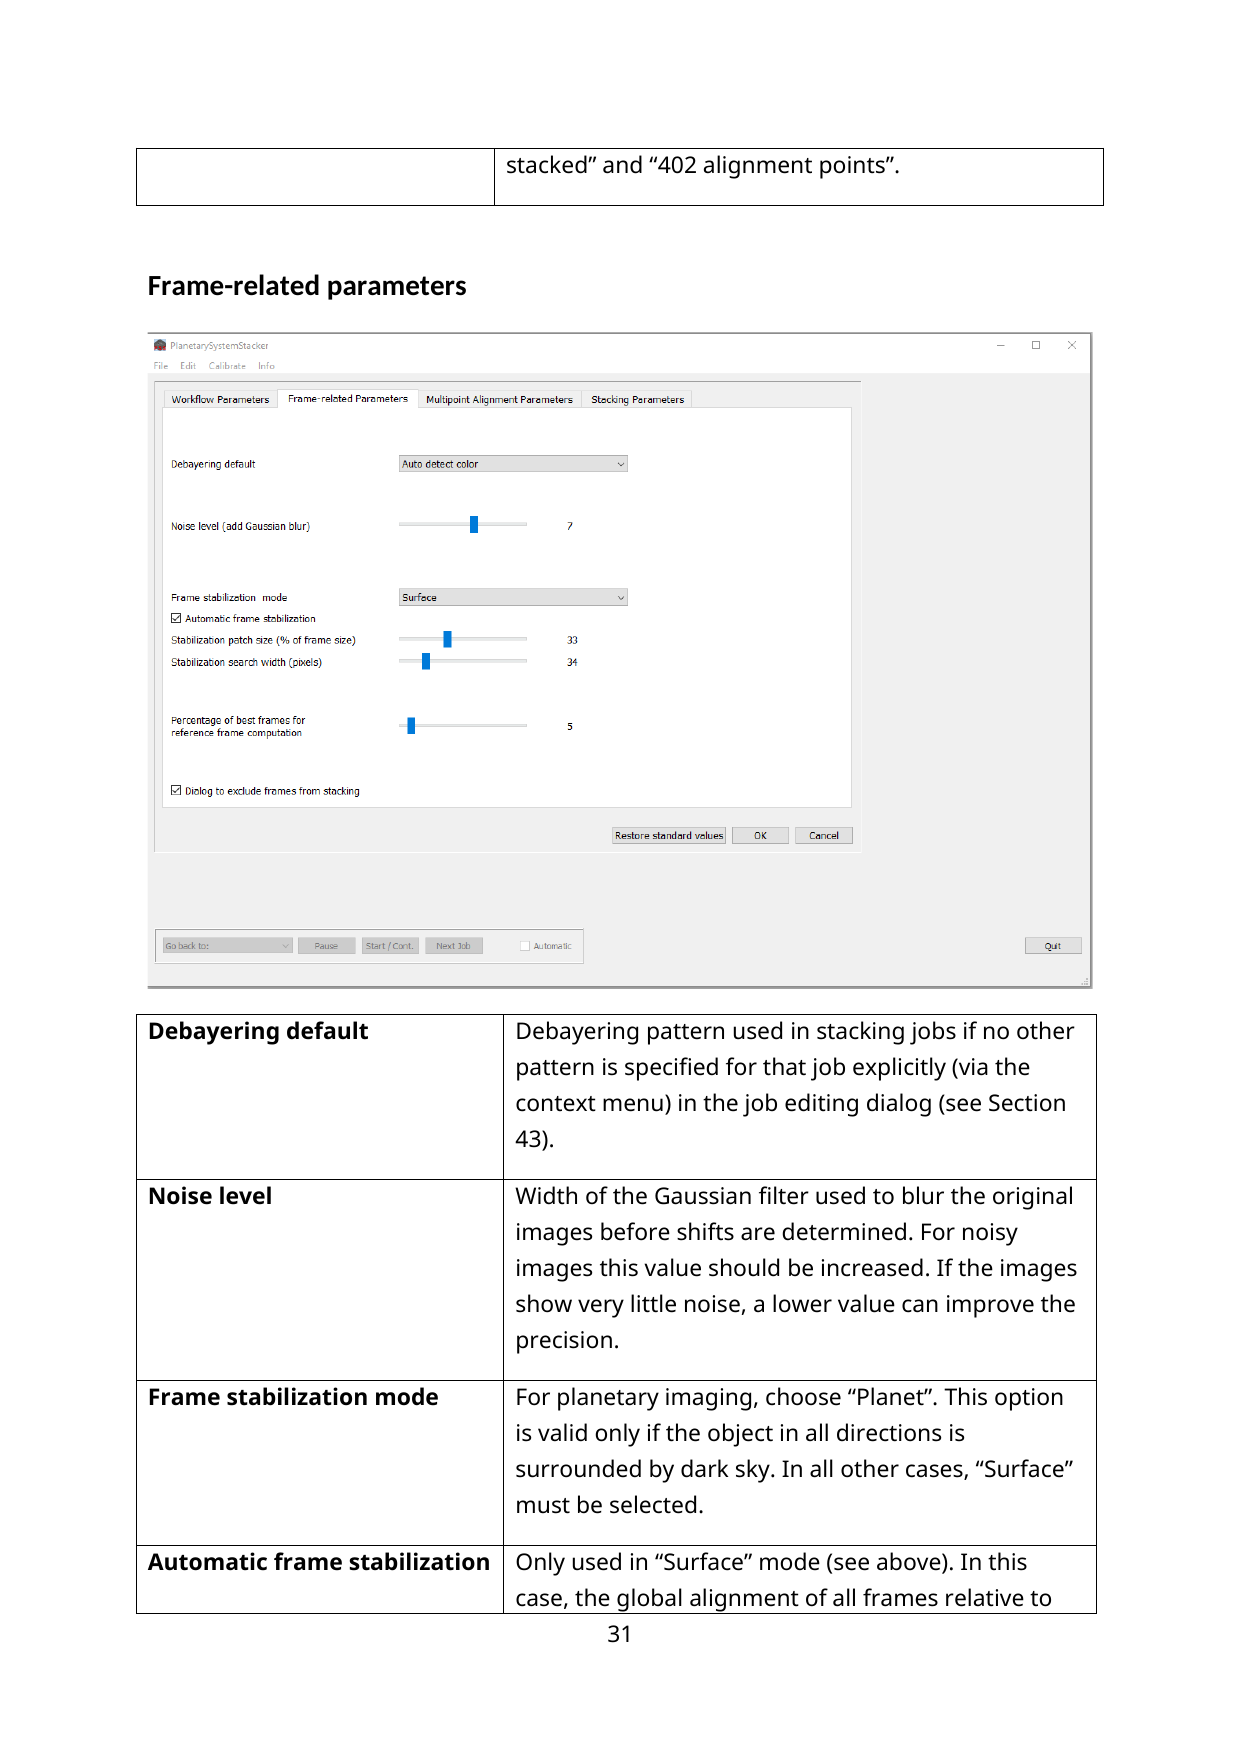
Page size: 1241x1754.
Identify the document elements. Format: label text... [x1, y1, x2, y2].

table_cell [137, 149, 494, 204]
table_header Debayering default [137, 1015, 503, 1179]
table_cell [504, 1546, 1096, 1613]
table_cell For planetary imaging, choose “Planet”. This option is valid only if the object in all directions is surrounded by dark sky. In all other cases, “Surface” must be selected. [504, 1381, 1096, 1544]
table_cell Noise level [137, 1180, 503, 1380]
table_cell Width of the Gaussian filter used to blur the original images before shifts are determined. For noisy images this value should be increased. If the images show very little noise, a lower value can improve the precision. [504, 1180, 1096, 1380]
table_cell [137, 1546, 503, 1613]
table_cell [495, 149, 1103, 204]
table_cell Frame stabilization mode [137, 1381, 503, 1544]
picture [147, 332, 1093, 989]
subtitle Frame-related parameters [148, 267, 1093, 302]
table_header Debayering pattern used in stacking jobs if no other pattern is specified for that job explicitly (via the context menu) in the job editing dialog (see Section 4.3). [504, 1015, 1096, 1179]
